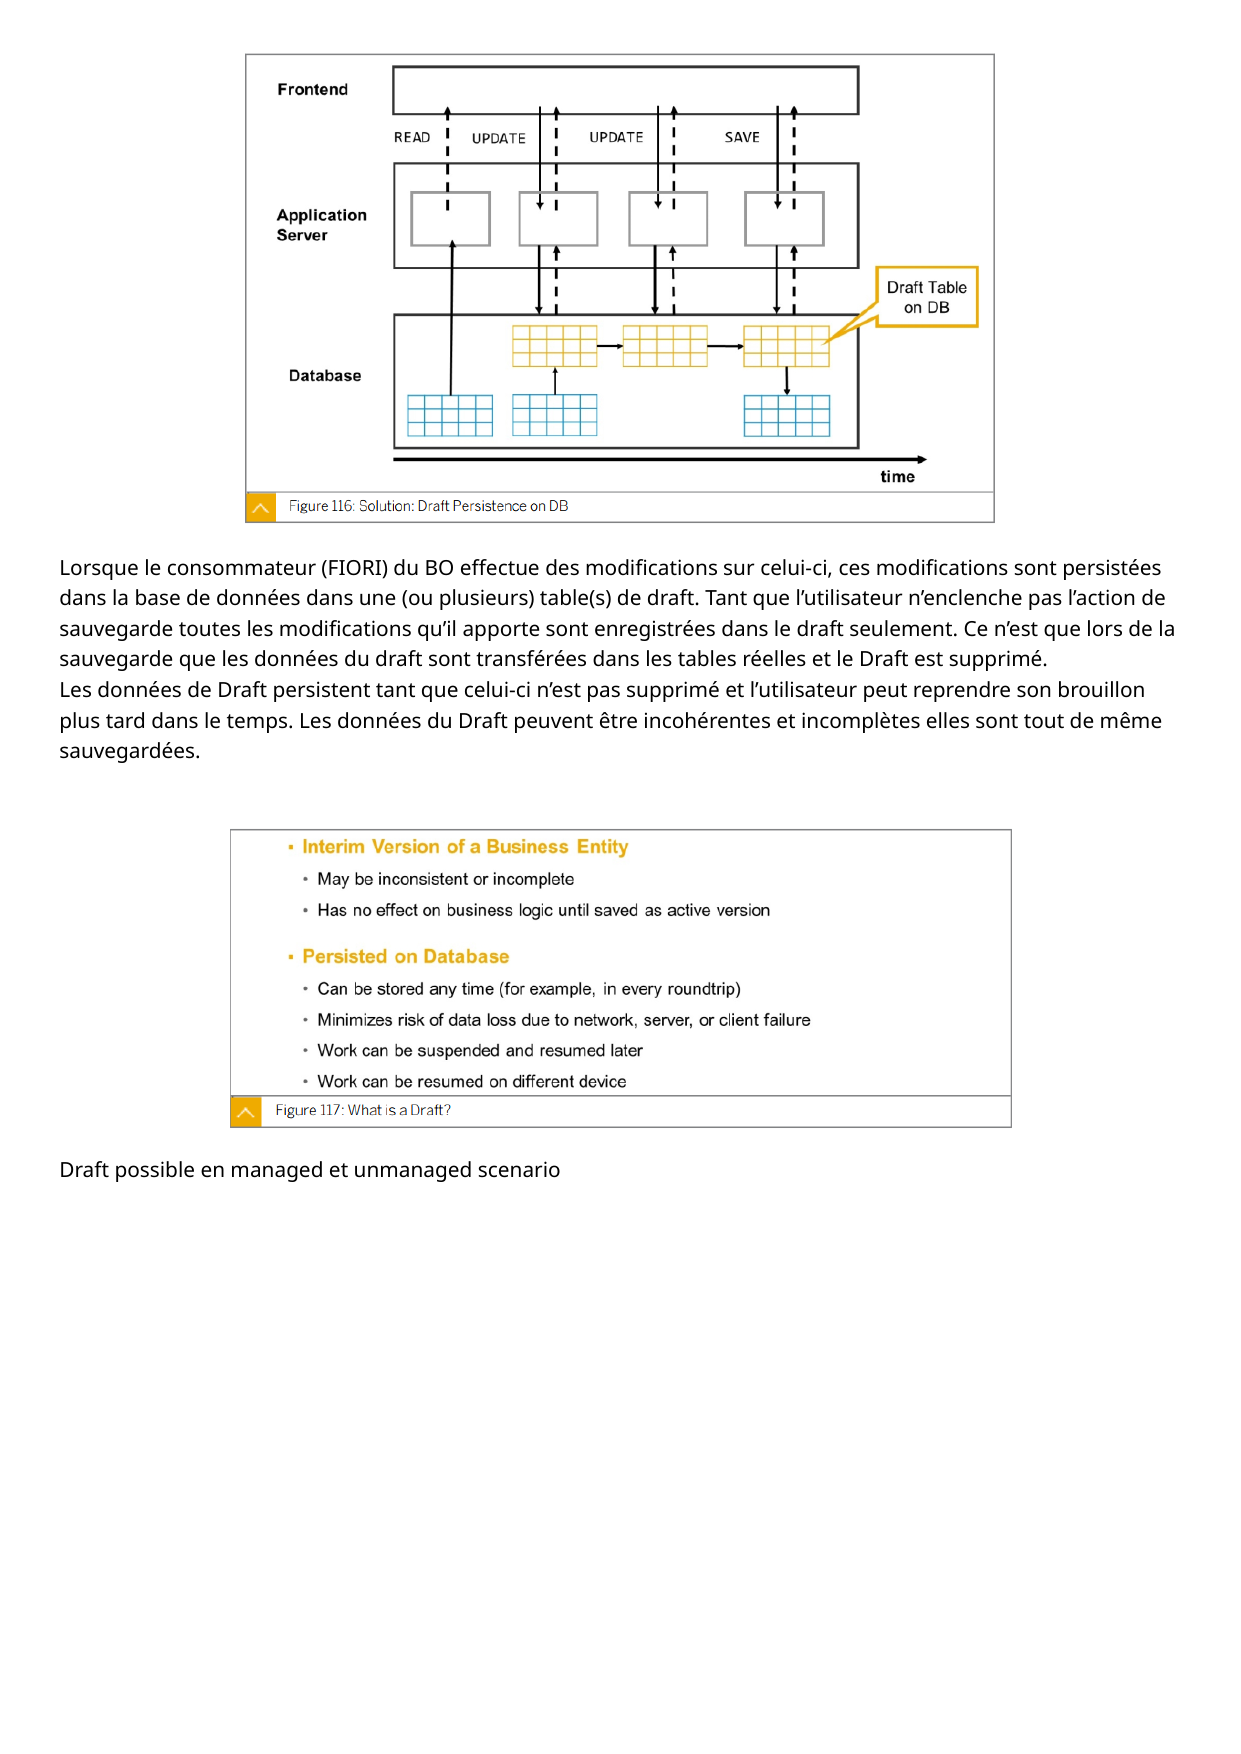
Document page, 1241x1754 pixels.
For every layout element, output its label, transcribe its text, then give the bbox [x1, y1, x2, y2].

text Draft possible en managed et unmanaged scenario [59, 1155, 1181, 1183]
picture [235, 44, 1006, 534]
text Lorsque le consommateur (FIORI) du BO effectue des modifications sur celui-ci, ces modifications sont persistées dans la base de données dans une (ou plusieurs) table(s) de draft. Tant que l’utilisateur n’enclenche pas l’action de sauvegarde toutes les modifications qu’il apporte sont enregistrées dans le draft seulement. Ce n’est que lors de la sauvegarde que les données du draft sont transférées dans les tables réelles et le Draft est supprimé. Les données de Draft persistent tant que celui-ci n’est pas supprimé et l’utilisateur peut reprendre son brouillon plus tard dans le temps. Les données du Draft peuvent être incohérentes et incomplètes elles sont tout de même sauvegardées. [59, 553, 1181, 799]
picture [220, 817, 1020, 1136]
